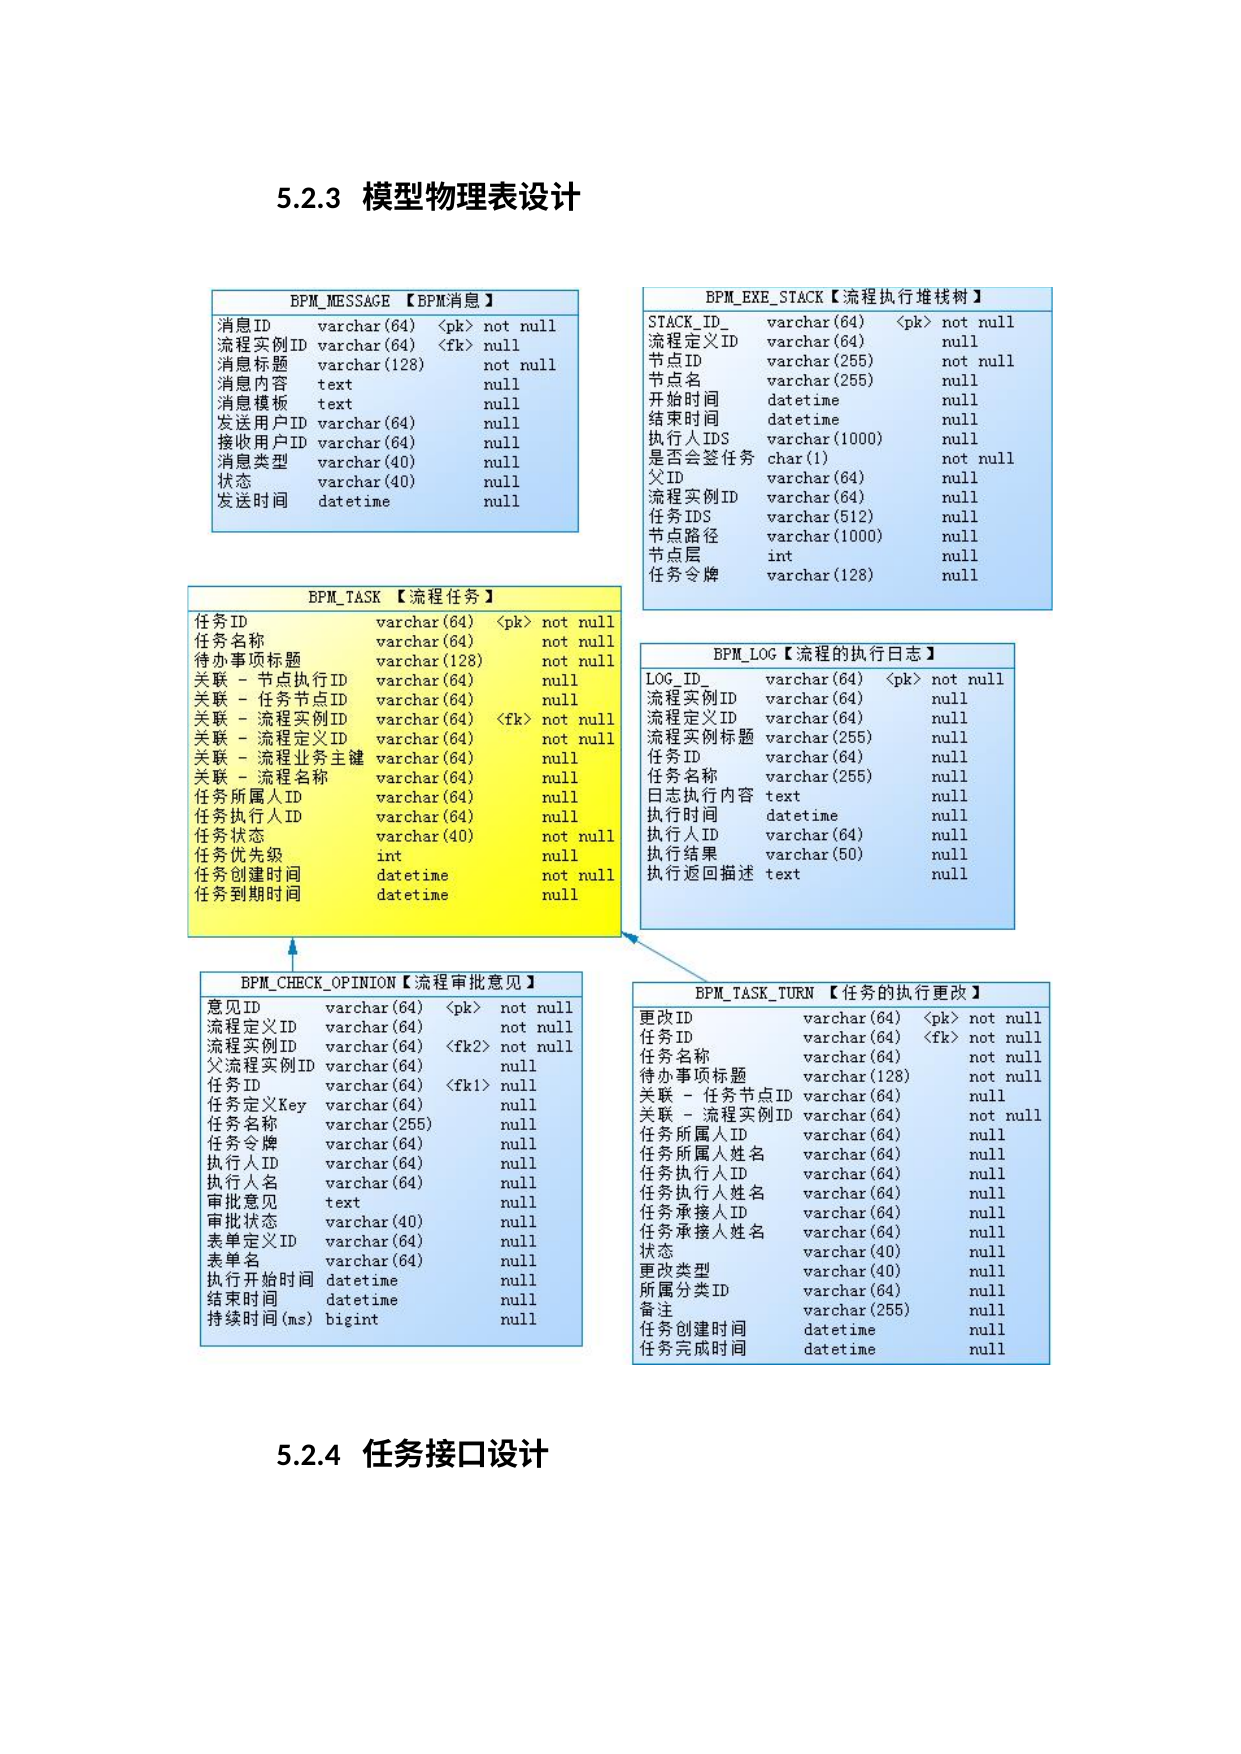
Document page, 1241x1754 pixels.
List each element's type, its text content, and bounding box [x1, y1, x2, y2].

subtitle 任务接口设计 [276, 1419, 1053, 1484]
subtitle 模型物理表设计 [276, 162, 1053, 227]
picture [187, 287, 1053, 1365]
